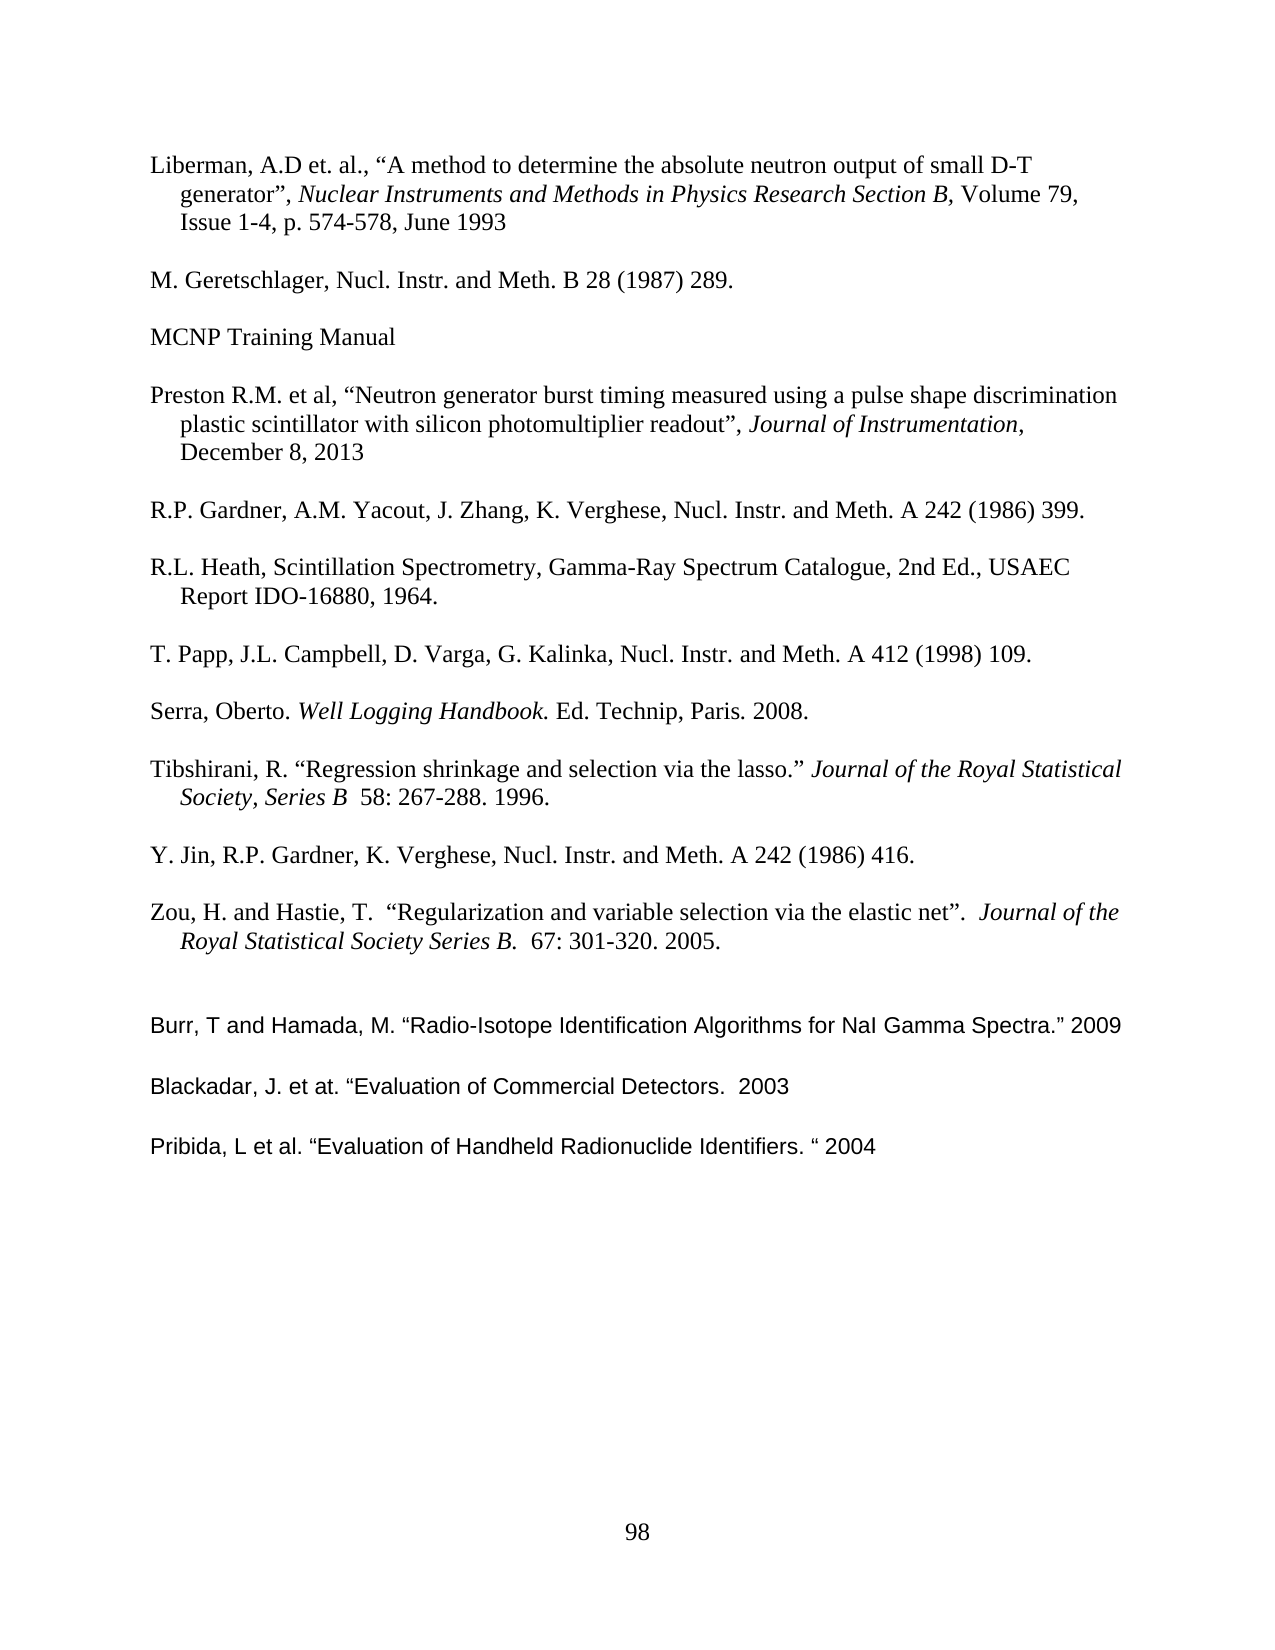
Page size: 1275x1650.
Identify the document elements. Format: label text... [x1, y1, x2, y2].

text Liberman, A.D et. al., “A method to determine the absolute neutron output of small D-T generator”, Nuclear Instruments and Methods in Physics Research Section B, Volume 79, Issue 1-4, p. 574-578, June 1993 [150, 150, 1125, 236]
text R.L. Heath, Scintillation Spectrometry, Gamma-Ray Spectrum Catalogue, 2nd Ed., USAEC Report IDO-16880, 1964. [150, 552, 1125, 610]
text Blackadar, J. et at. “Evaluation of Commercial Detectors. 2003 [150, 1073, 1125, 1099]
text Tibshirani, R. “Regression shrinkage and selection via the lasso.” Journal of the Royal Statistical Society, Series B 58: 267-288. 1996. [150, 754, 1125, 811]
text Serra, Oberto. Well Logging Handbook. Ed. Technip, Paris. 2008. [150, 696, 1125, 725]
text R.P. Gardner, A.M. Yacout, J. Zhang, K. Verghese, Nucl. Instr. and Meth. A 242 (1986) 399. [150, 495, 1125, 524]
text MCNP Training Manual [150, 322, 1125, 351]
text Preston R.M. et al, “Neutron generator burst timing measured using a pulse shape discrimination plastic scintillator with silicon photomultiplier readout”, Journal of Instrumentation, December 8, 2013 [150, 380, 1125, 466]
text M. Geretschlager, Nucl. Instr. and Meth. B 28 (1987) 289. [150, 265, 1125, 294]
text T. Papp, J.L. Campbell, D. Varga, G. Kalinka, Nucl. Instr. and Meth. A 412 (1998) 109. [150, 639, 1125, 667]
text Y. Jin, R.P. Gardner, K. Verghese, Nucl. Instr. and Meth. A 242 (1986) 416. [150, 840, 1125, 869]
text Zou, H. and Hastie, T. “Regularization and variable selection via the elastic net”. Journal of the Royal Statistical Society Series B. 67: 301-320. 2005. [150, 897, 1125, 955]
text Burr, T and Hamada, M. “Radio-Isotope Identification Algorithms for NaI Gamma Spectra.” 2009 [150, 1012, 1125, 1039]
text Pribida, L et al. “Evaluation of Handheld Radionuclide Identifiers. “ 2004 [150, 1133, 1125, 1160]
